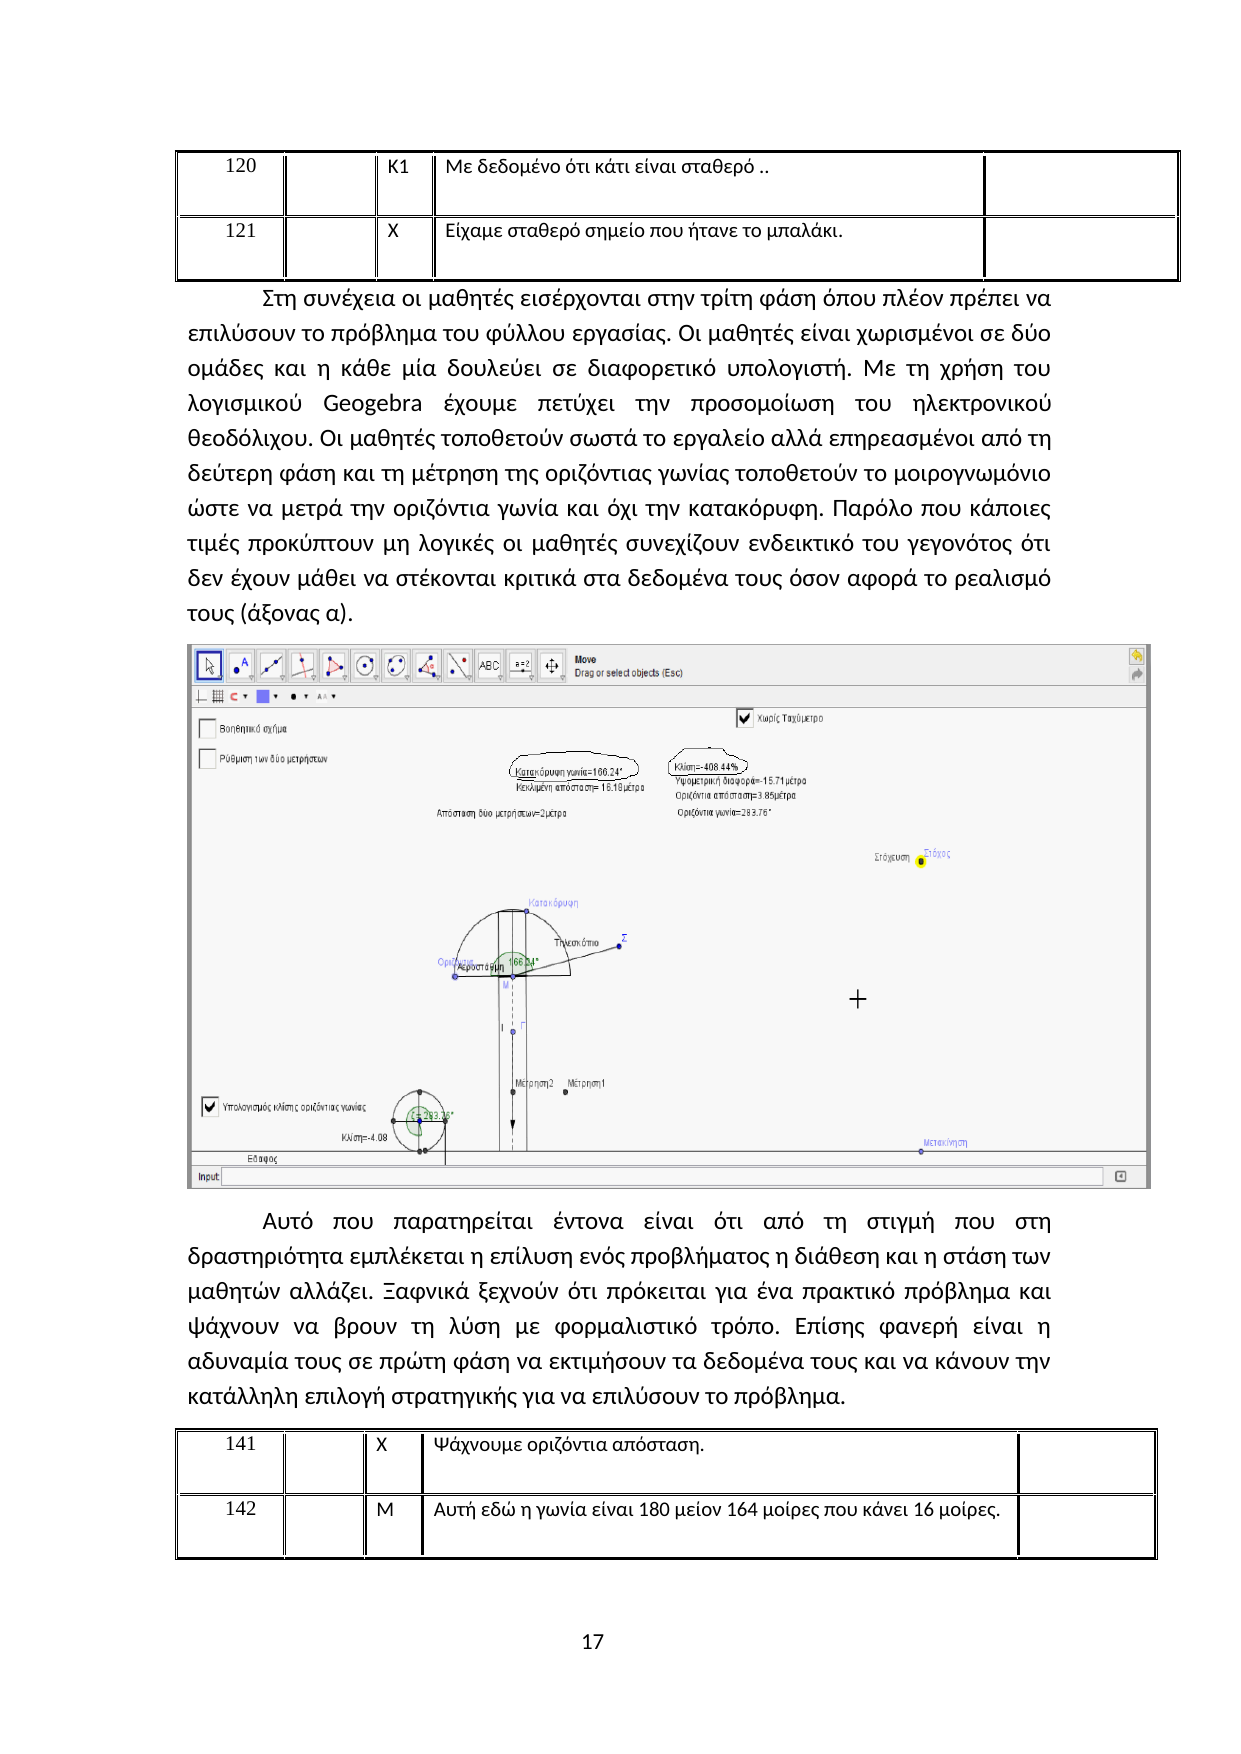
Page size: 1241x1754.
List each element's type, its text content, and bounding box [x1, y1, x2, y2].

table_cell Χ [376, 215, 434, 279]
table_cell [984, 153, 1177, 214]
table_header 141 [178, 1432, 285, 1492]
table_cell Κ1 [376, 152, 434, 214]
table_cell [285, 218, 376, 279]
table_cell [285, 1493, 365, 1557]
table_cell Είχαμε σταθερό σημείο που ήτανε το μπαλάκι. [434, 218, 984, 279]
table_header Ψάχνουμε οριζόντια απόσταση. [422, 1430, 1018, 1492]
table_header Χ [365, 1432, 422, 1492]
table_header [1018, 1432, 1154, 1492]
table_cell 120 [178, 152, 285, 214]
text Στη συνέχεια οι μαθητές εισέρχονται στην τρίτη φάση όπου πλέον πρέπει να επιλύσουν το πρόβλημα του φύλλου εργασίας. Οι μαθητές είναι χωρισμένοι σε δύο ομάδες και η κάθε μία δουλεύει σε διαφορετικό υπολογιστή. Με τη χρήση του λογισμικού Geogebra έχουμε πετύχει την προσομοίωση του ηλεκτρονικού θεοδόλιχου. Οι μαθητές τοποθετούν σωστά το εργαλείο αλλά επηρεασμένοι από τη δεύτερη φάση και τη μέτρηση της οριζόντιας γωνίας τοποθετούν το μοιρογνωμόνιο ώστε να μετρά την οριζόντια γωνία και όχι την κατακόρυφη. Παρόλο που κάποιες τιμές προκύπτουν μη λογικές οι μαθητές συνεχίζουν ενδεικτικό του γεγονότος ότι δεν έχουν μάθει να στέκονται κριτικά στα δεδομένα τους όσον αφορά το ρεαλισμό τους (άξονας α). [187, 282, 1053, 628]
table_cell [1018, 1493, 1155, 1557]
table_cell [984, 215, 1178, 279]
table_cell 142 [178, 1493, 285, 1557]
picture [187, 644, 1151, 1189]
table_cell 121 [178, 215, 285, 279]
table_cell Μ [365, 1496, 422, 1557]
table_cell [285, 153, 376, 214]
text Αυτό που παρατηρείται έντονα είναι ότι από τη στιγμή που στη δραστηριότητα εμπλέκεται η επίλυση ενός προβλήματος η διάθεση και η στάση των μαθητών αλλάζει. Ξαφνικά ξεχνούν ότι πρόκειται για ένα πρακτικό πρόβλημα και ψάχνουν να βρουν τη λύση με φορμαλιστικό τρόπο. Επίσης φανερή είναι η αδυναμία τους σε πρώτη φάση να εκτιμήσουν τα δεδομένα τους και να κάνουν την κατάλληλη επιλογή στρατηγικής για να επιλύσουν το πρόβλημα. [187, 1189, 1053, 1411]
table_header [285, 1430, 365, 1492]
table_cell Αυτή εδώ η γωνία είναι 180 μείον 164 μοίρες που κάνει 16 μοίρες. [422, 1496, 1018, 1557]
table_cell Με δεδομένο ότι κάτι είναι σταθερό .. [434, 152, 984, 214]
